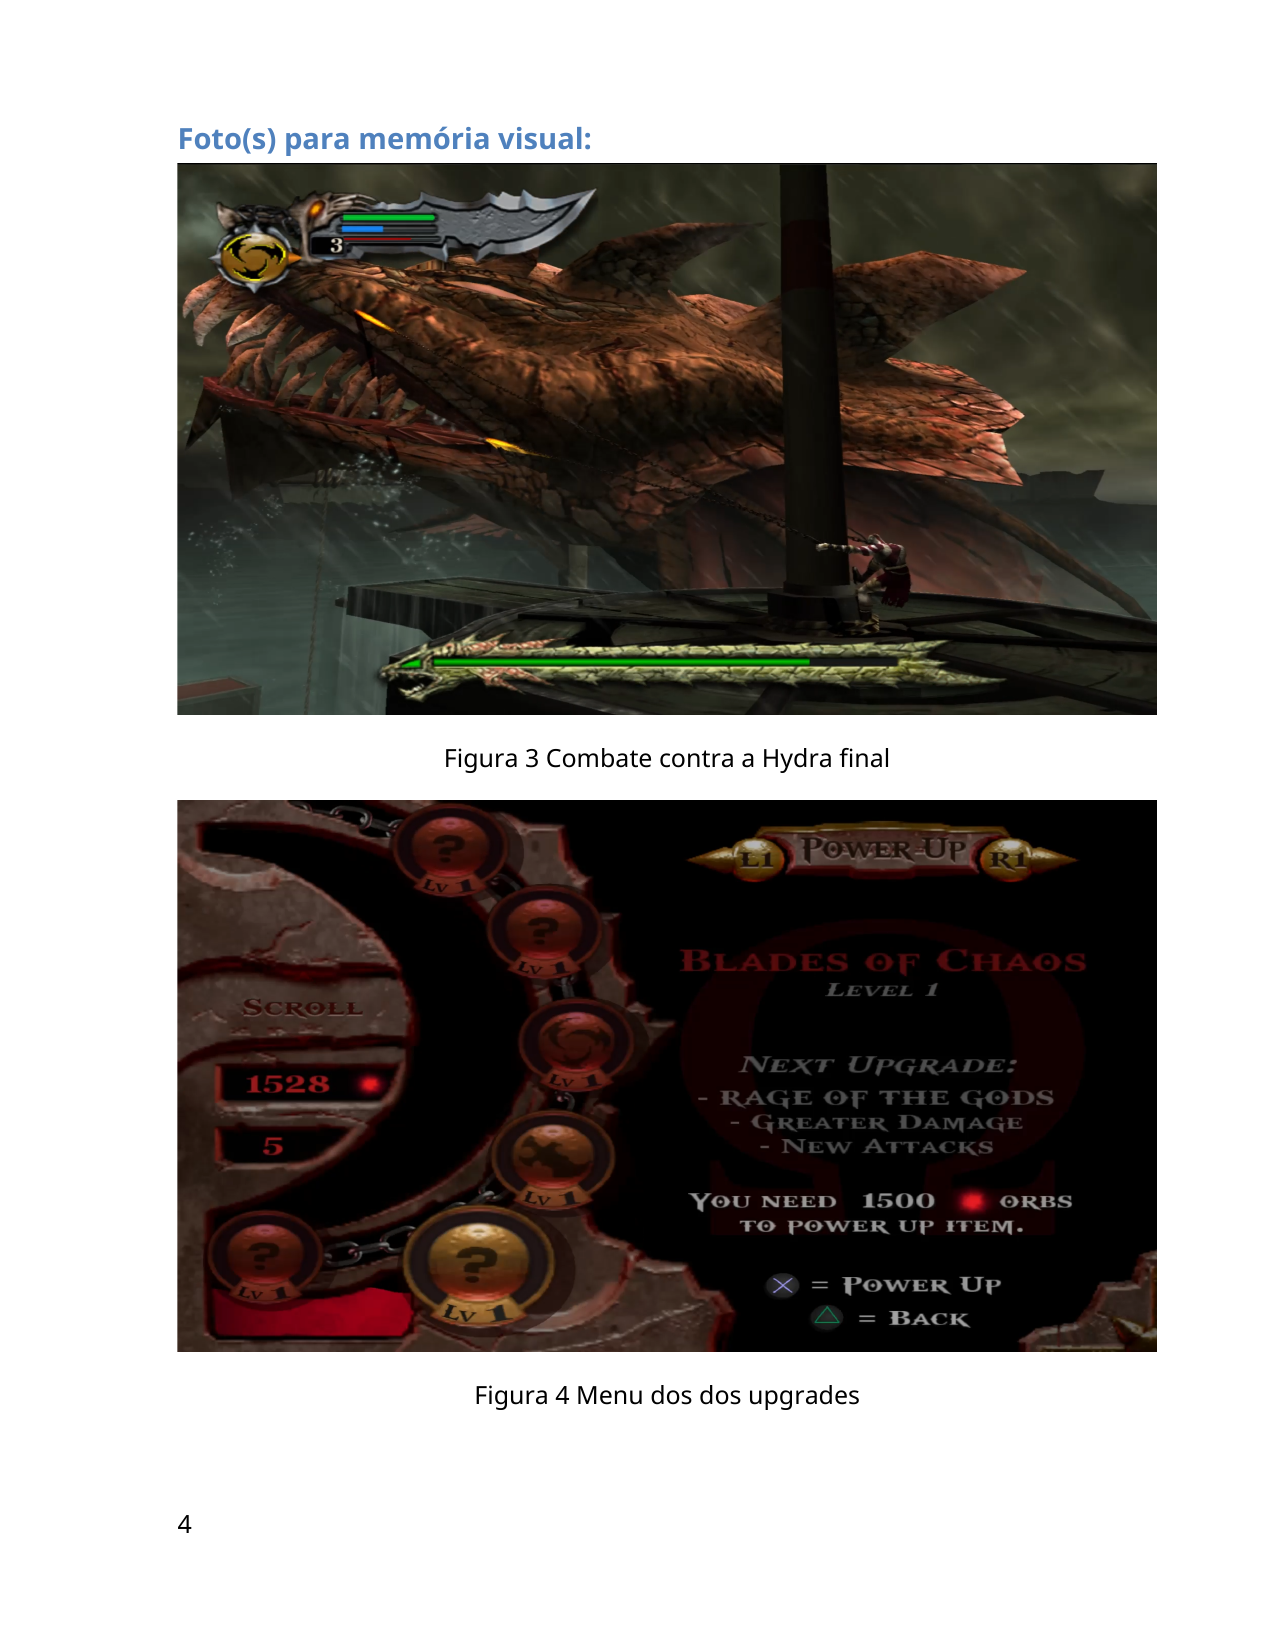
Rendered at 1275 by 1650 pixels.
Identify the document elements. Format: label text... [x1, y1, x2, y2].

text Figura 4 Menu dos dos upgrades [177, 1377, 1157, 1411]
picture [177, 800, 1157, 1352]
text Figura 3 Combate contra a Hydra final [177, 741, 1157, 774]
subtitle Foto(s) para memória visual: [177, 118, 1157, 158]
picture [177, 163, 1157, 715]
